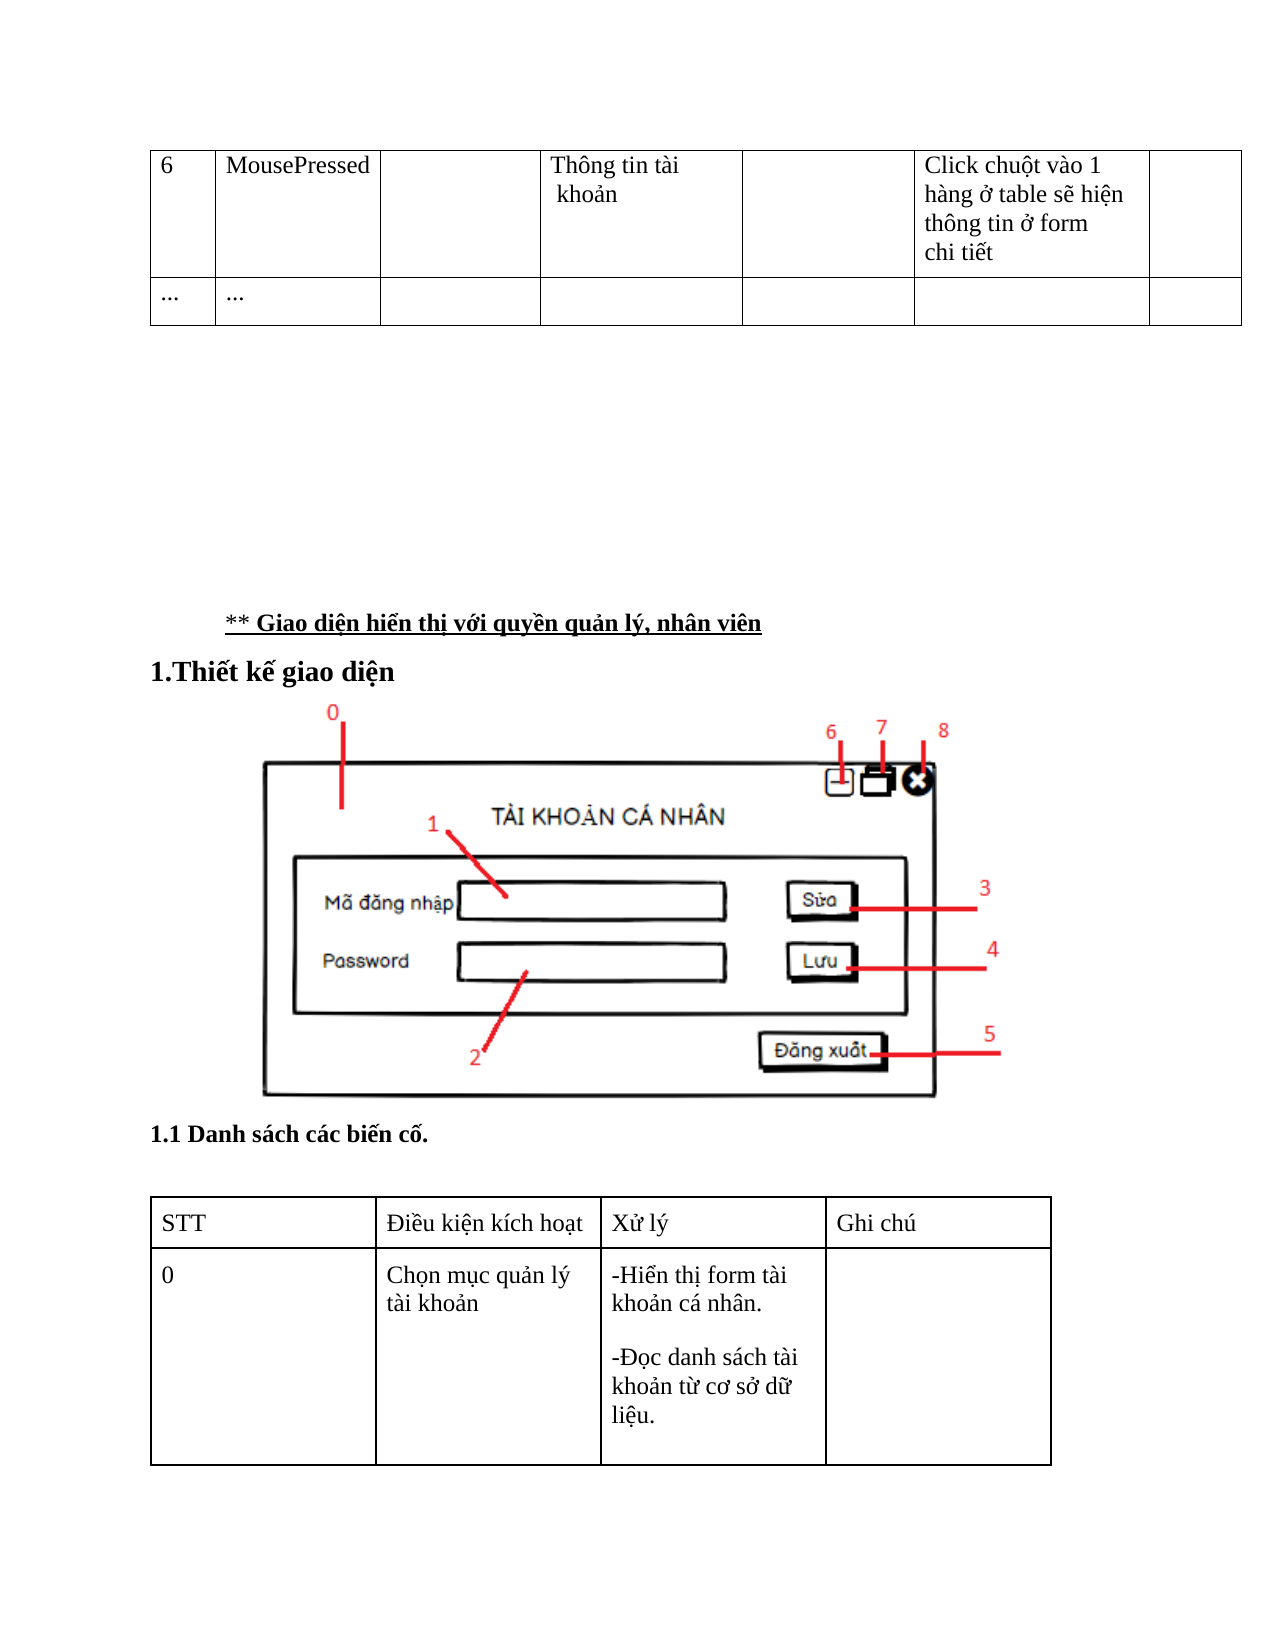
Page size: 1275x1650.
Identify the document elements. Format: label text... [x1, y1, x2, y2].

text ** Giao diện hiển thị với quyền quản lý, nhân viên [225, 608, 1246, 637]
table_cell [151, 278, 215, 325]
text 1.Thiết kế giao diện [150, 654, 1246, 687]
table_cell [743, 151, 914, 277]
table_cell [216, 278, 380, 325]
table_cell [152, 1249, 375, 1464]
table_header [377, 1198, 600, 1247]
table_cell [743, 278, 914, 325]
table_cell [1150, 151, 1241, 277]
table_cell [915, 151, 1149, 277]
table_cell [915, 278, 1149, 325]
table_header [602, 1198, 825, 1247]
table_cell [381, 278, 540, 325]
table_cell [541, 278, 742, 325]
text 1.1 Danh sách các biến cố. [150, 1119, 1125, 1148]
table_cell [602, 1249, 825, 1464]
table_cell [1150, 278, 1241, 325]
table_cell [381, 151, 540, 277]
picture [252, 703, 1009, 1103]
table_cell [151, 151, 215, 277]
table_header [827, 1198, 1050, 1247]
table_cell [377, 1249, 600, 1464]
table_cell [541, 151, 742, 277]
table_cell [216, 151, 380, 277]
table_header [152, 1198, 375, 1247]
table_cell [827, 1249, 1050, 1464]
